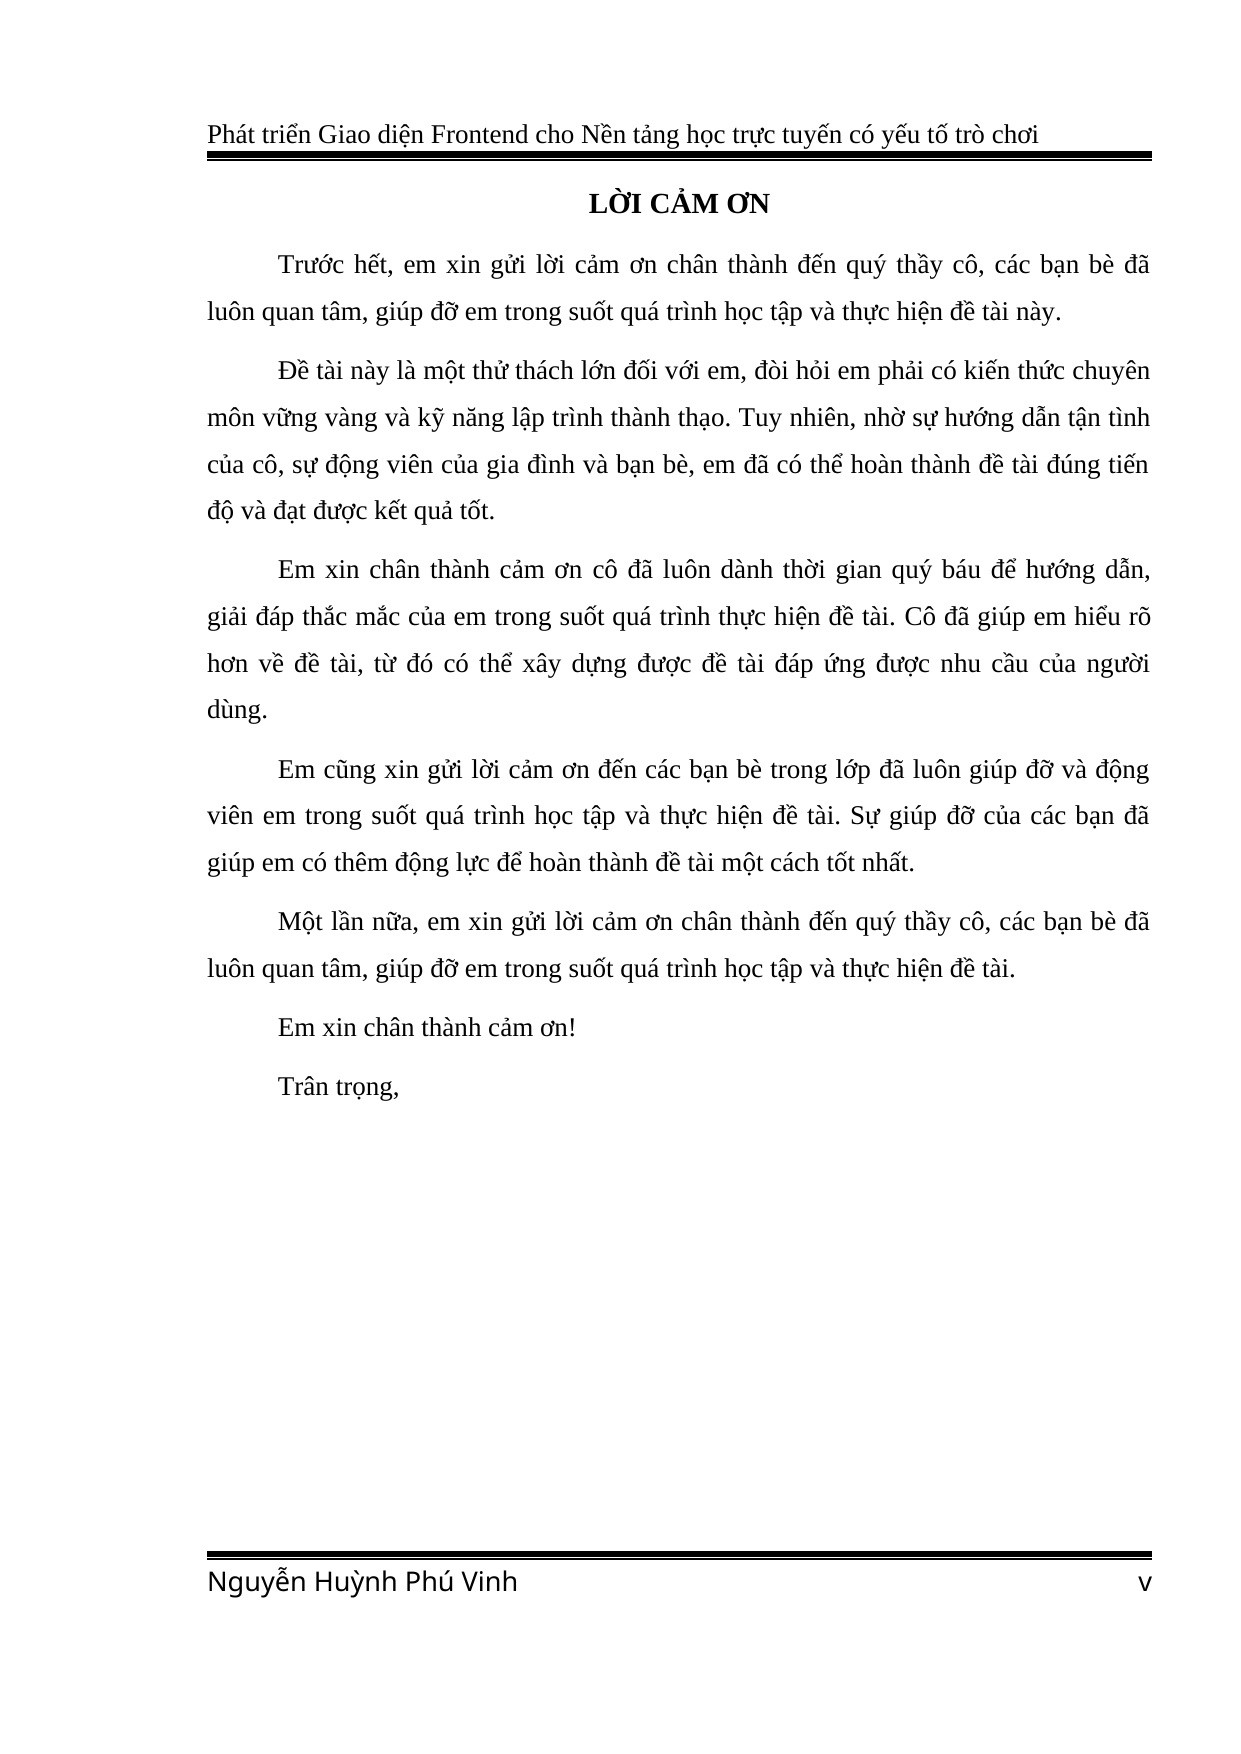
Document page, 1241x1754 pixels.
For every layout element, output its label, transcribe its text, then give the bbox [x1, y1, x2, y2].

text LỜI CẢM ƠN [207, 186, 1152, 219]
text Đề tài này là một thử thách lớn đối với em, đòi hỏi em phải có kiến thức chuyên môn vững vàng và kỹ năng lập trình thành thạo. Tuy nhiên, nhờ sự hướng dẫn tận tình của cô, sự động viên của gia đình và bạn bè, em đã có thể hoàn thành đề tài đúng tiến độ và đạt được kết quả tốt. [207, 354, 1152, 526]
text Một lần nữa, em xin gửi lời cảm ơn chân thành đến quý thầy cô, các bạn bè đã luôn quan tâm, giúp đỡ em trong suốt quá trình học tập và thực hiện đề tài. [207, 905, 1152, 983]
text Trân trọng, [207, 1070, 1152, 1101]
text Em xin chân thành cảm ơn cô đã luôn dành thời gian quý báu để hướng dẫn, giải đáp thắc mắc của em trong suốt quá trình thực hiện đề tài. Cô đã giúp em hiểu rõ hơn về đề tài, từ đó có thể xây dựng được đề tài đáp ứng được nhu cầu của người dùng. [207, 553, 1152, 725]
text Em xin chân thành cảm ơn! [207, 1011, 1152, 1042]
text Em cũng xin gửi lời cảm ơn đến các bạn bè trong lớp đã luôn giúp đỡ và động viên em trong suốt quá trình học tập và thực hiện đề tài. Sự giúp đỡ của các bạn đã giúp em có thêm động lực để hoàn thành đề tài một cách tốt nhất. [207, 753, 1152, 877]
text Trước hết, em xin gửi lời cảm ơn chân thành đến quý thầy cô, các bạn bè đã luôn quan tâm, giúp đỡ em trong suốt quá trình học tập và thực hiện đề tài này. [207, 248, 1152, 326]
